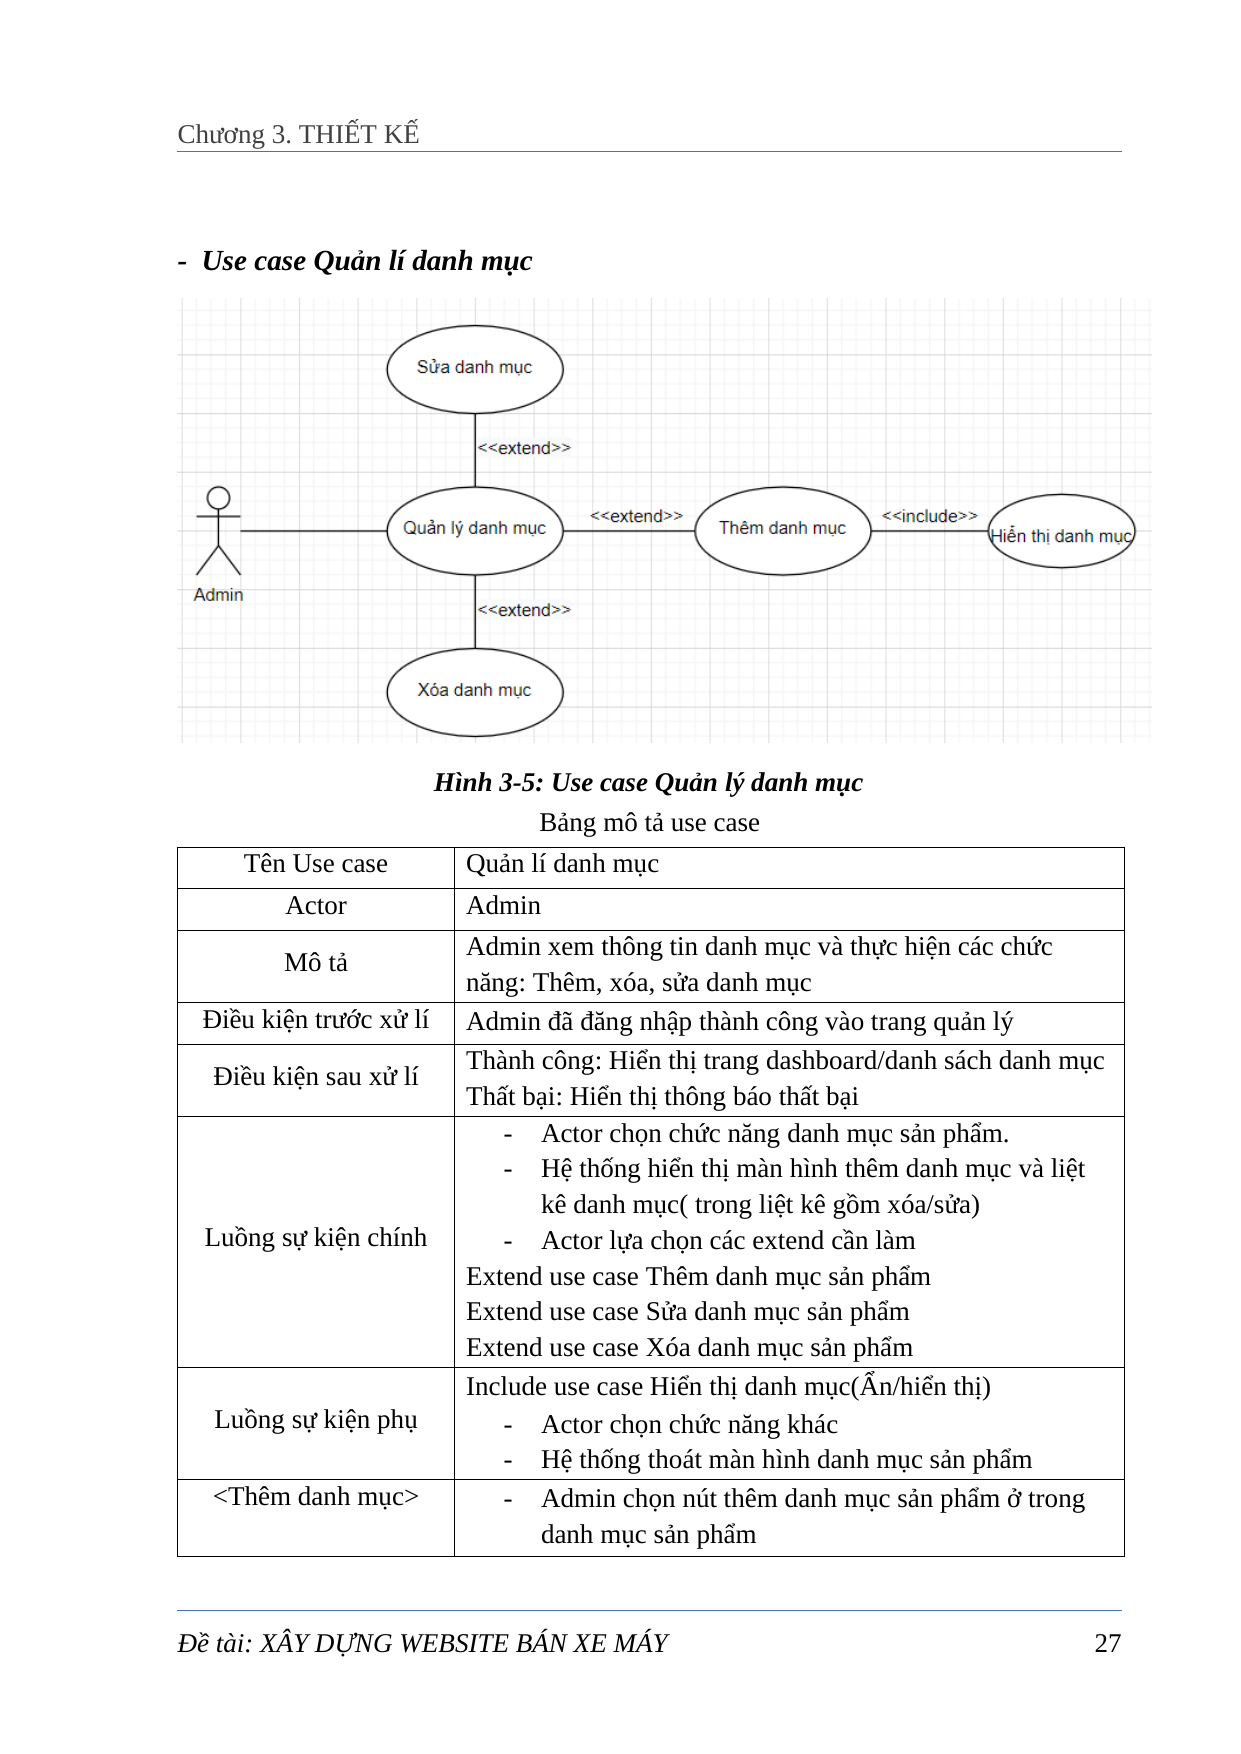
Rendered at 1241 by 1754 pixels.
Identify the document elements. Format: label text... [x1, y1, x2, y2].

table_cell Luồng sự kiện phụ [178, 1368, 454, 1479]
table_header Tên Use case [178, 848, 454, 888]
table_cell Điều kiện trước xử lí [178, 1003, 454, 1043]
table_cell Luồng sự kiện chính [178, 1117, 454, 1367]
table_cell Thành công: Hiển thị trang dashboard/danh sách danh mục Thất bại: Hiển thị thông báo thất bại [455, 1045, 1124, 1116]
table_cell Include use case Hiển thị danh mục(Ẩn/hiển thị) Actor chọn chức năng khác Hệ thống thoát màn hình danh mục sản phẩm [455, 1368, 1124, 1479]
table_cell Admin đã đăng nhập thành công vào trang quản lý [455, 1003, 1124, 1043]
table_cell Mô tả [178, 931, 454, 1002]
table_cell Admin xem thông tin danh mục và thực hiện các chức năng: Thêm, xóa, sửa danh mục [455, 931, 1124, 1002]
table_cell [455, 1480, 1124, 1556]
table_cell Actor [178, 889, 454, 929]
text - Use case Quản lí danh mục [177, 243, 1122, 276]
table_header Quản lí danh mục [455, 848, 1124, 888]
table_cell Actor chọn chức năng danh mục sản phẩm. Hệ thống hiển thị màn hình thêm danh mục và liệt kê danh mục( trong liệt kê gồm xóa/sửa) Actor lựa chọn các extend cần làm Extend use case Thêm danh mục sản phẩm Extend use case Sửa danh mục sản phẩm Extend use case Xóa danh mục sản phẩm [455, 1117, 1124, 1367]
text Bảng mô tả use case [177, 806, 1122, 837]
table_cell Điều kiện sau xử lí [178, 1045, 454, 1116]
table_cell <Thêm danh mục> [178, 1480, 454, 1556]
text Hình 3-5: Use case Quản lý danh mục [177, 766, 1122, 797]
table_cell Admin [455, 889, 1124, 929]
picture [177, 298, 1153, 743]
